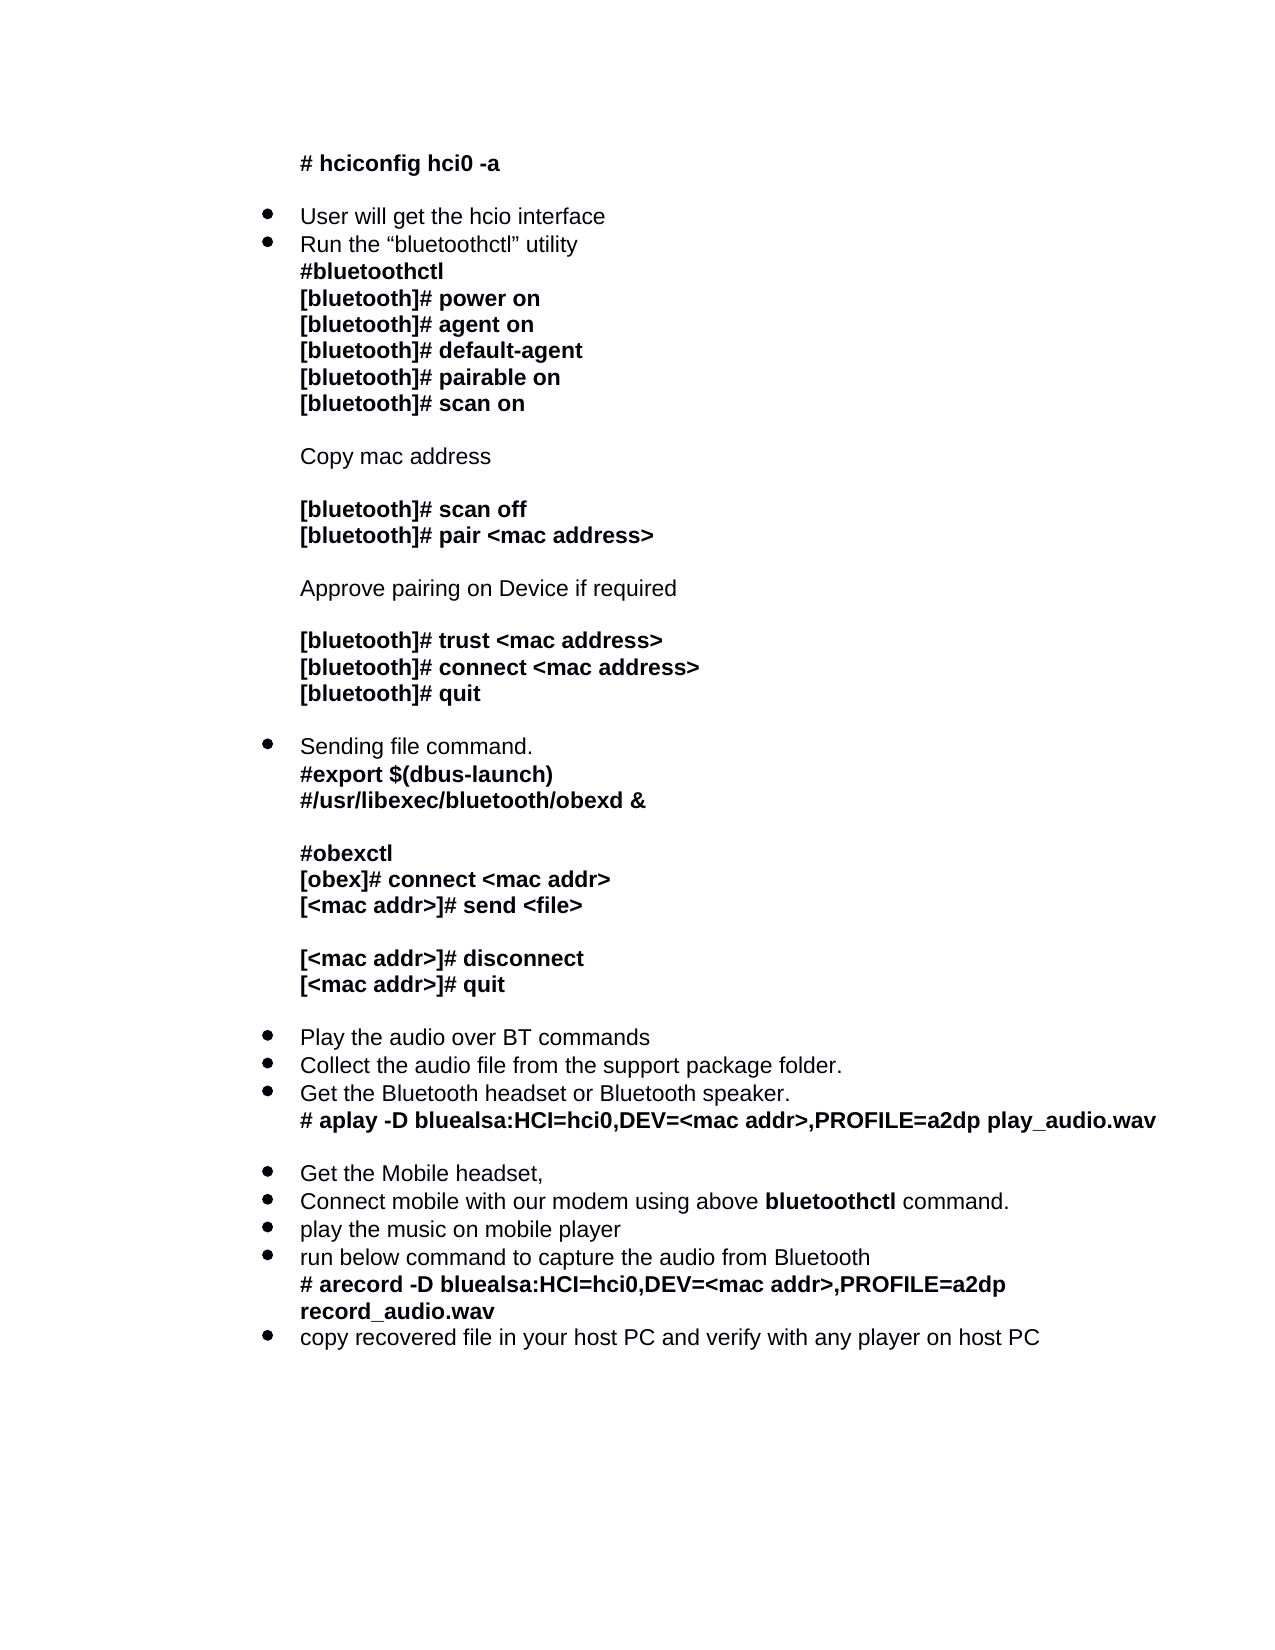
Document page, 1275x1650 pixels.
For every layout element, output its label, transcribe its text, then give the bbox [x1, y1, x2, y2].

list Play the audio over BT commands [262, 1024, 1172, 1052]
text #export $(dbus-launch) #/usr/libexec/bluetooth/obexd & #obexctl [obex]# connect <mac addr> [<mac addr>]# send <file> [<mac addr>]# disconnect [<mac addr>]# quit [300, 761, 1172, 998]
list Get the Mobile headset, [262, 1160, 1172, 1188]
list copy recovered file in your host PC and verify with any player on host PC [262, 1324, 1172, 1352]
list Sending file command. [262, 733, 1172, 761]
list Collect the audio file from the support package folder. [262, 1052, 1172, 1080]
text #bluetoothctl [bluetooth]# power on [bluetooth]# agent on [bluetooth]# default-agent [bluetooth]# pairable on [bluetooth]# scan on Copy mac address [bluetooth]# scan off [bluetooth]# pair <mac address> Approve pairing on Device if required [bluetooth]# trust <mac address> [bluetooth]# connect <mac address> [bluetooth]# quit [300, 258, 1172, 706]
list run below command to capture the audio from Bluetooth [262, 1244, 1172, 1271]
text # arecord -D bluealsa:HCI=hci0,DEV=<mac addr>,PROFILE=a2dp record_audio.wav [300, 1271, 1172, 1324]
list Run the “bluetoothctl” utility [262, 231, 1172, 258]
list User will get the hcio interface [262, 203, 1172, 231]
list Connect mobile with our modem using above bluetoothctl command. [262, 1188, 1172, 1216]
text # aplay -D bluealsa:HCI=hci0,DEV=<mac addr>,PROFILE=a2dp play_audio.wav [300, 1107, 1172, 1134]
list Get the Bluetooth headset or Bluetooth speaker. [262, 1080, 1172, 1107]
list play the music on mobile player [262, 1216, 1172, 1244]
text # hciconfig hci0 -a [300, 150, 1172, 176]
